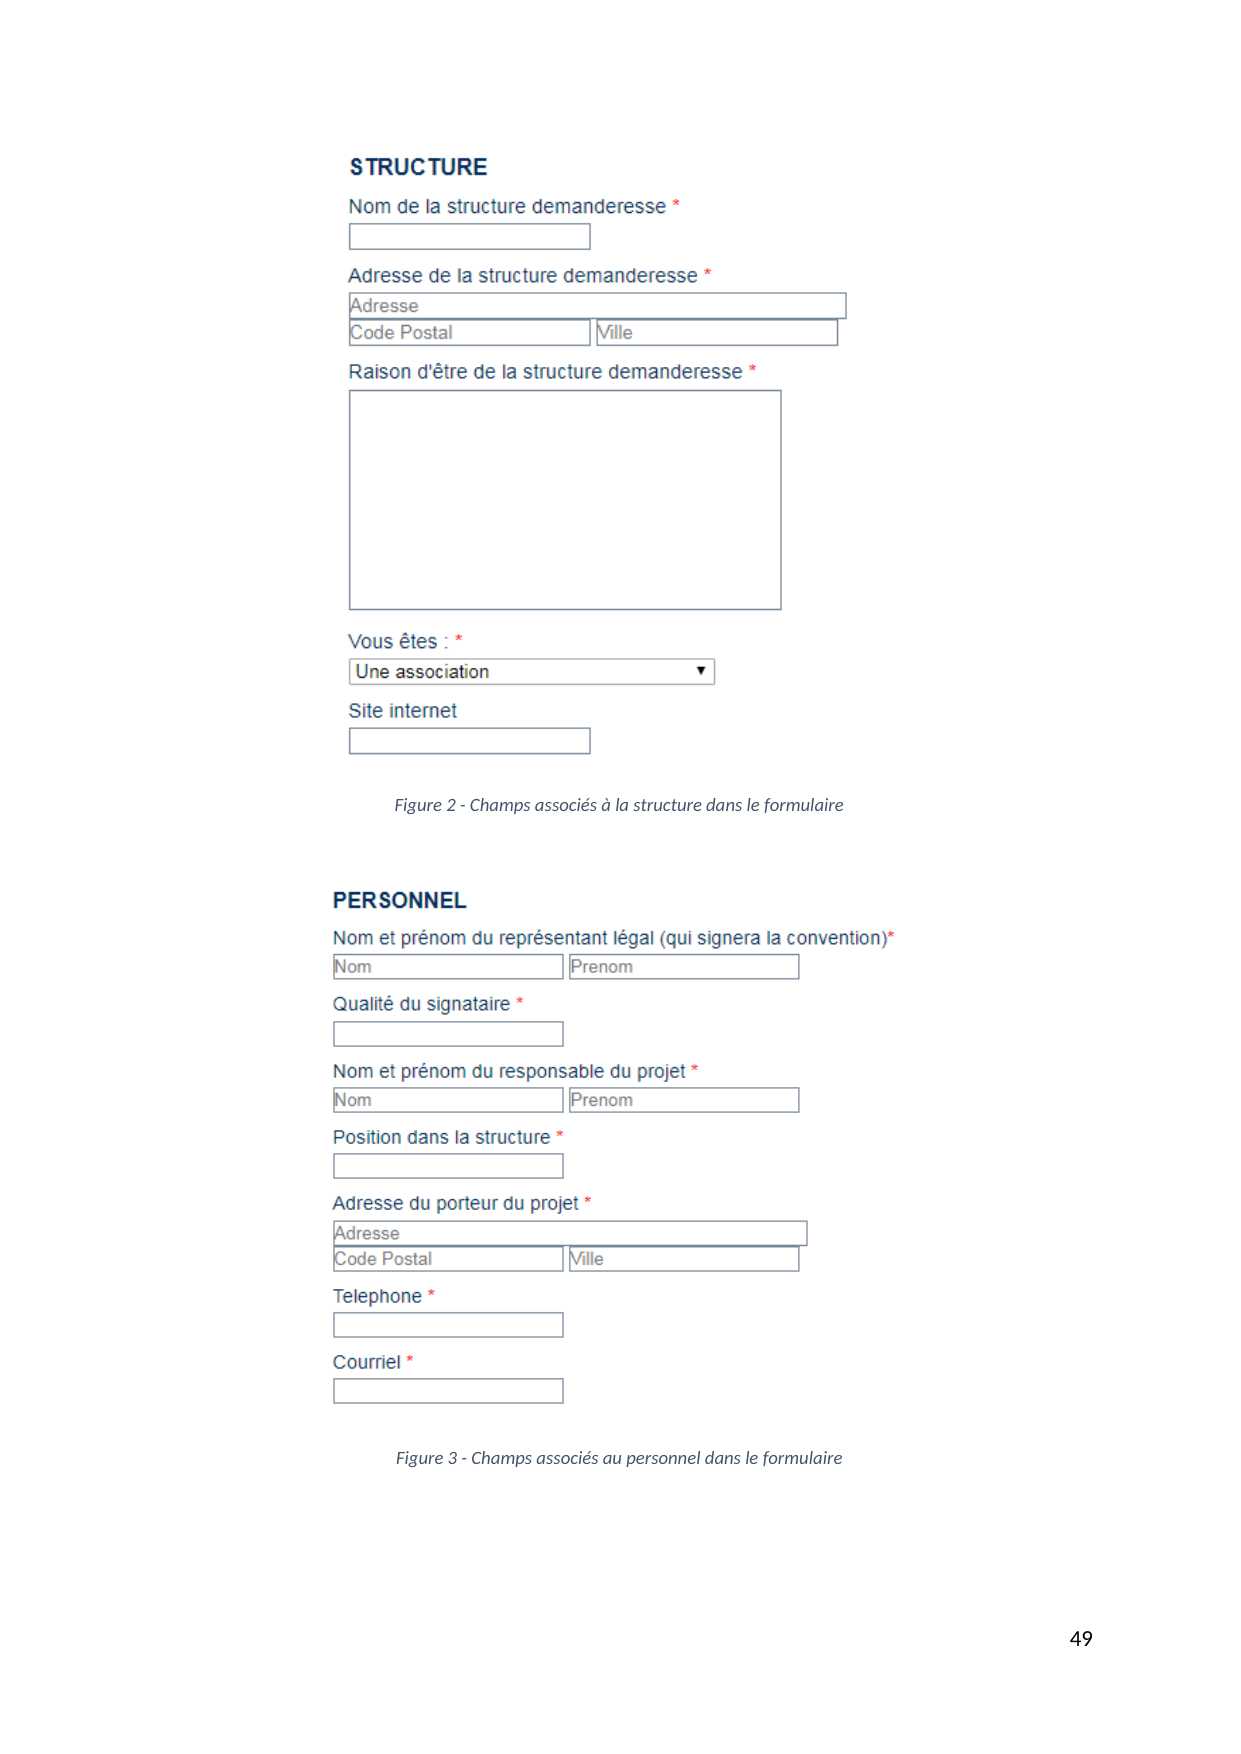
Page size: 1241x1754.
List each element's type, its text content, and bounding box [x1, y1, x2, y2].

text Figure 3 - Champs associés au personnel dans le formulaire [148, 1446, 1093, 1469]
picture [328, 147, 912, 763]
picture [320, 884, 920, 1416]
text Figure 2 - Champs associés à la structure dans le formulaire [148, 793, 1093, 816]
